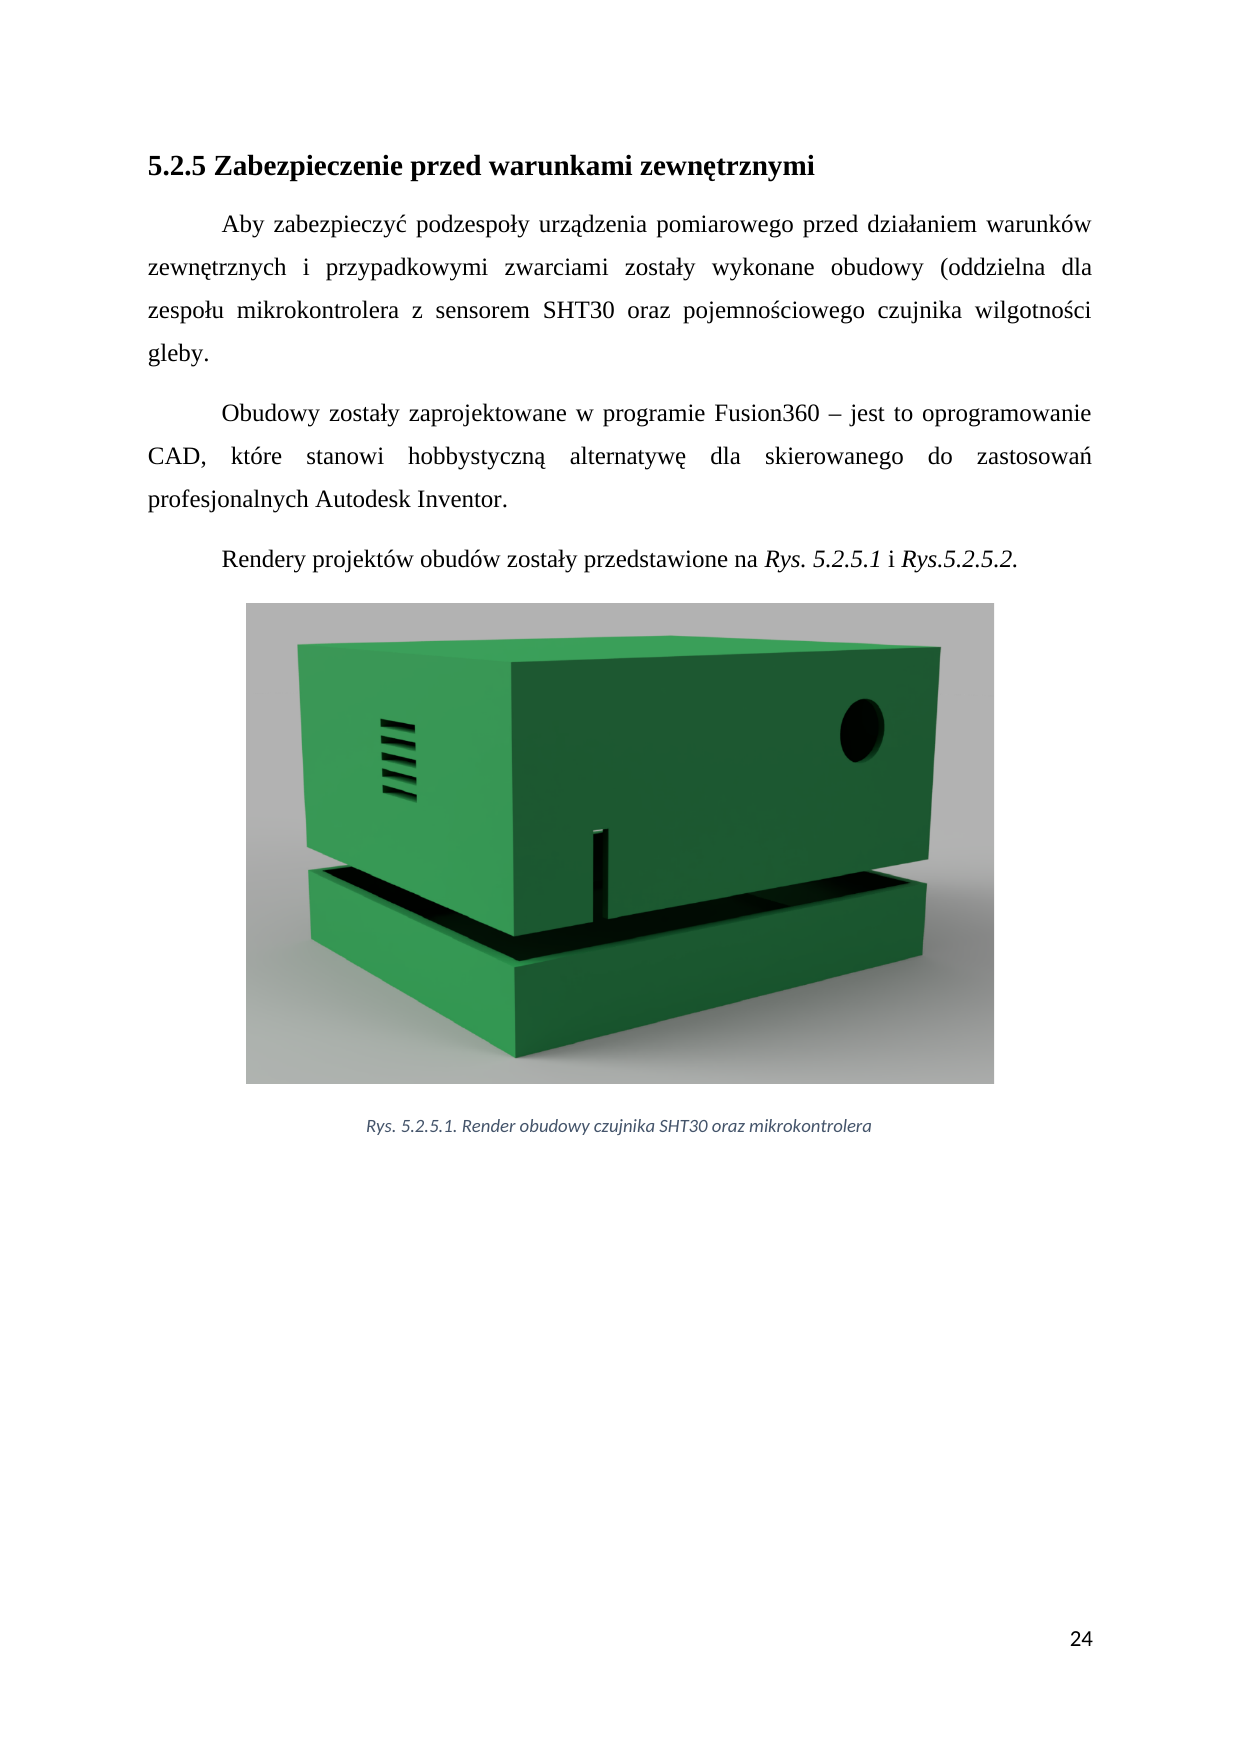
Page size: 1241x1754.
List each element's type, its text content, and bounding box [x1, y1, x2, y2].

text Obudowy zostały zaprojektowane w programie Fusion360 – jest to oprogramowanie CAD, które stanowi hobbystyczną alternatywę dla skierowanego do zastosowań profesjonalnych Autodesk Inventor. [148, 398, 1093, 513]
picture [246, 603, 995, 1084]
text Rys. 5.2.5.1. Render obudowy czujnika SHT30 oraz mikrokontrolera [148, 1114, 1093, 1137]
text Rendery projektów obudów zostały przedstawione na Rys. 5.2.5.1 i Rys.5.2.5.2. [148, 544, 1093, 573]
text Aby zabezpieczyć podzespoły urządzenia pomiarowego przed działaniem warunków zewnętrznych i przypadkowymi zwarciami zostały wykonane obudowy (oddzielna dla zespołu mikrokontrolera z sensorem SHT30 oraz pojemnościowego czujnika wilgotności gleby. [148, 209, 1093, 367]
subtitle 5.2.5 Zabezpieczenie przed warunkami zewnętrznymi [148, 148, 1093, 181]
